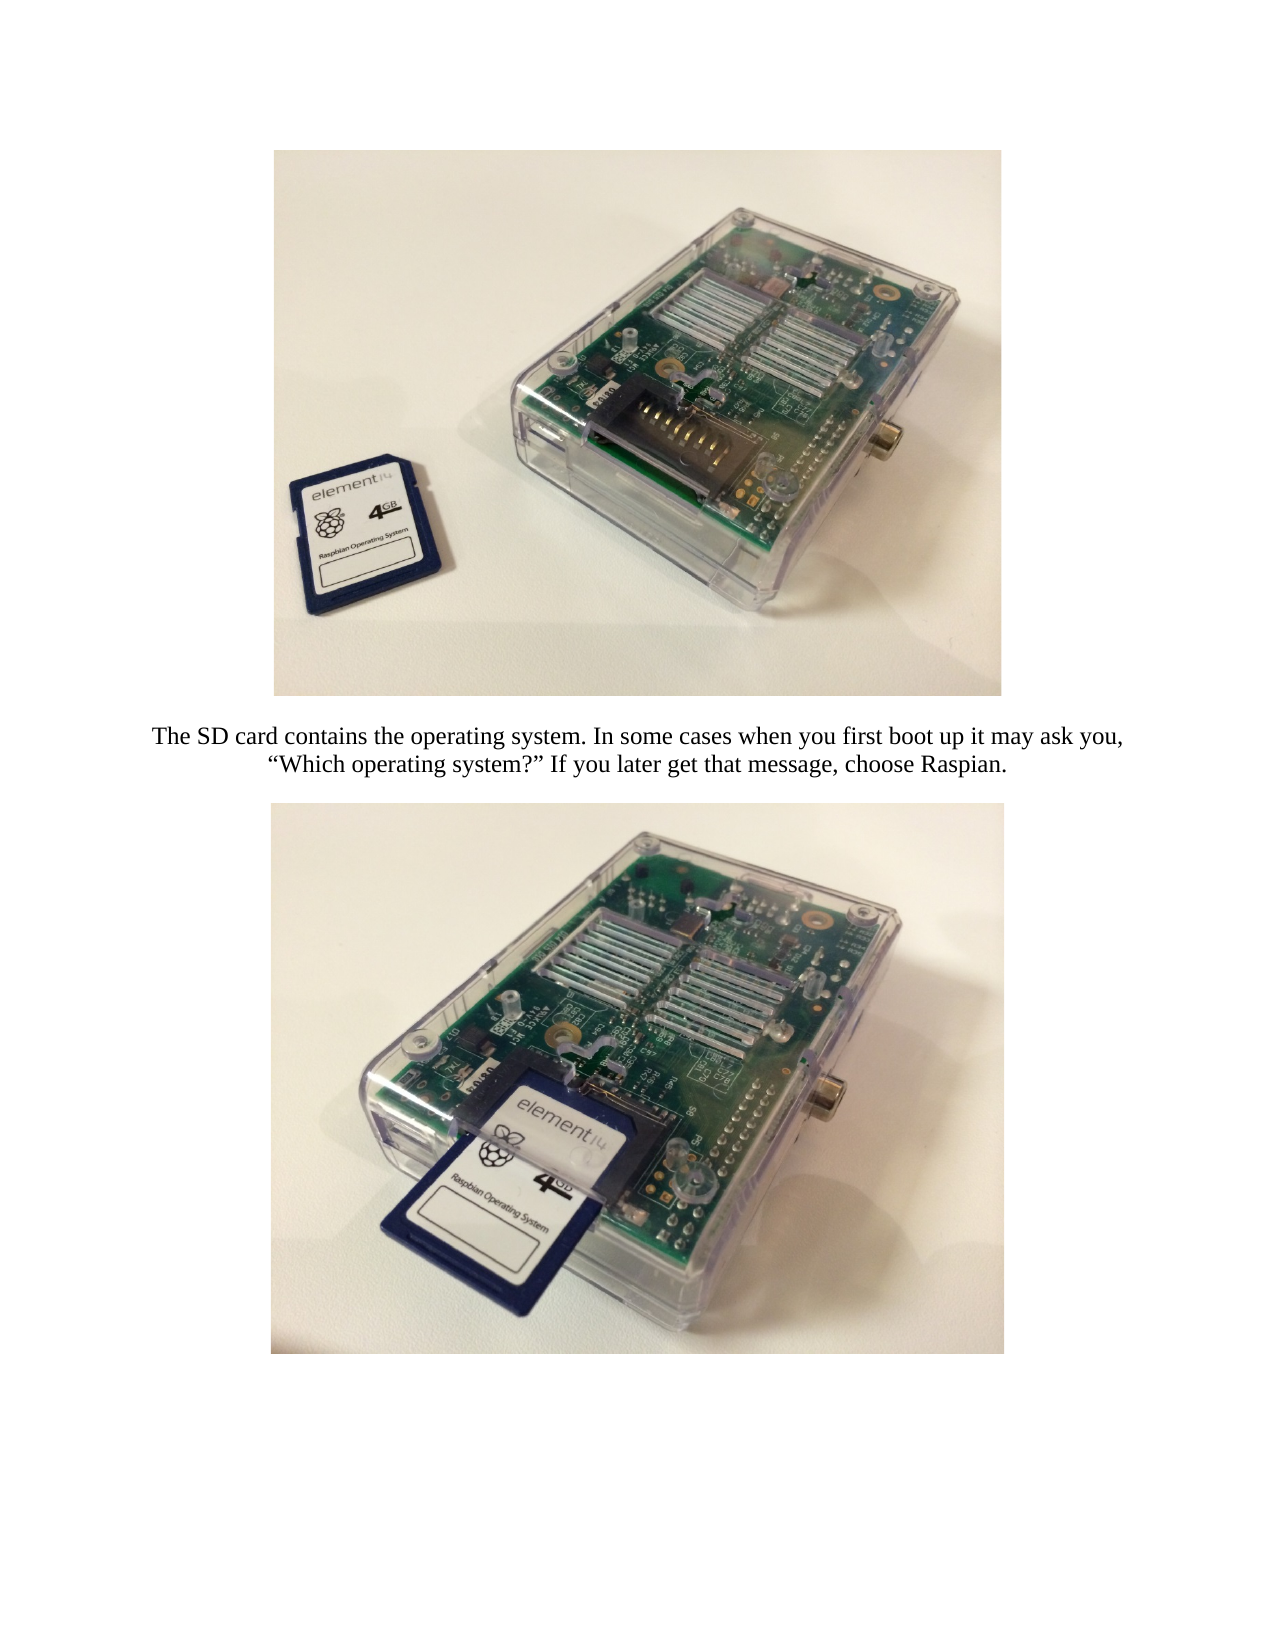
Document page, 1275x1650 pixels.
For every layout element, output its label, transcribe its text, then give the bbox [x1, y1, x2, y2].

picture [273, 150, 1002, 696]
text The SD card contains the operating system. In some cases when you first boot up it may ask you, “Which operating system?” If you later get that message, choose Raspian. [150, 721, 1125, 778]
picture [270, 803, 1005, 1354]
